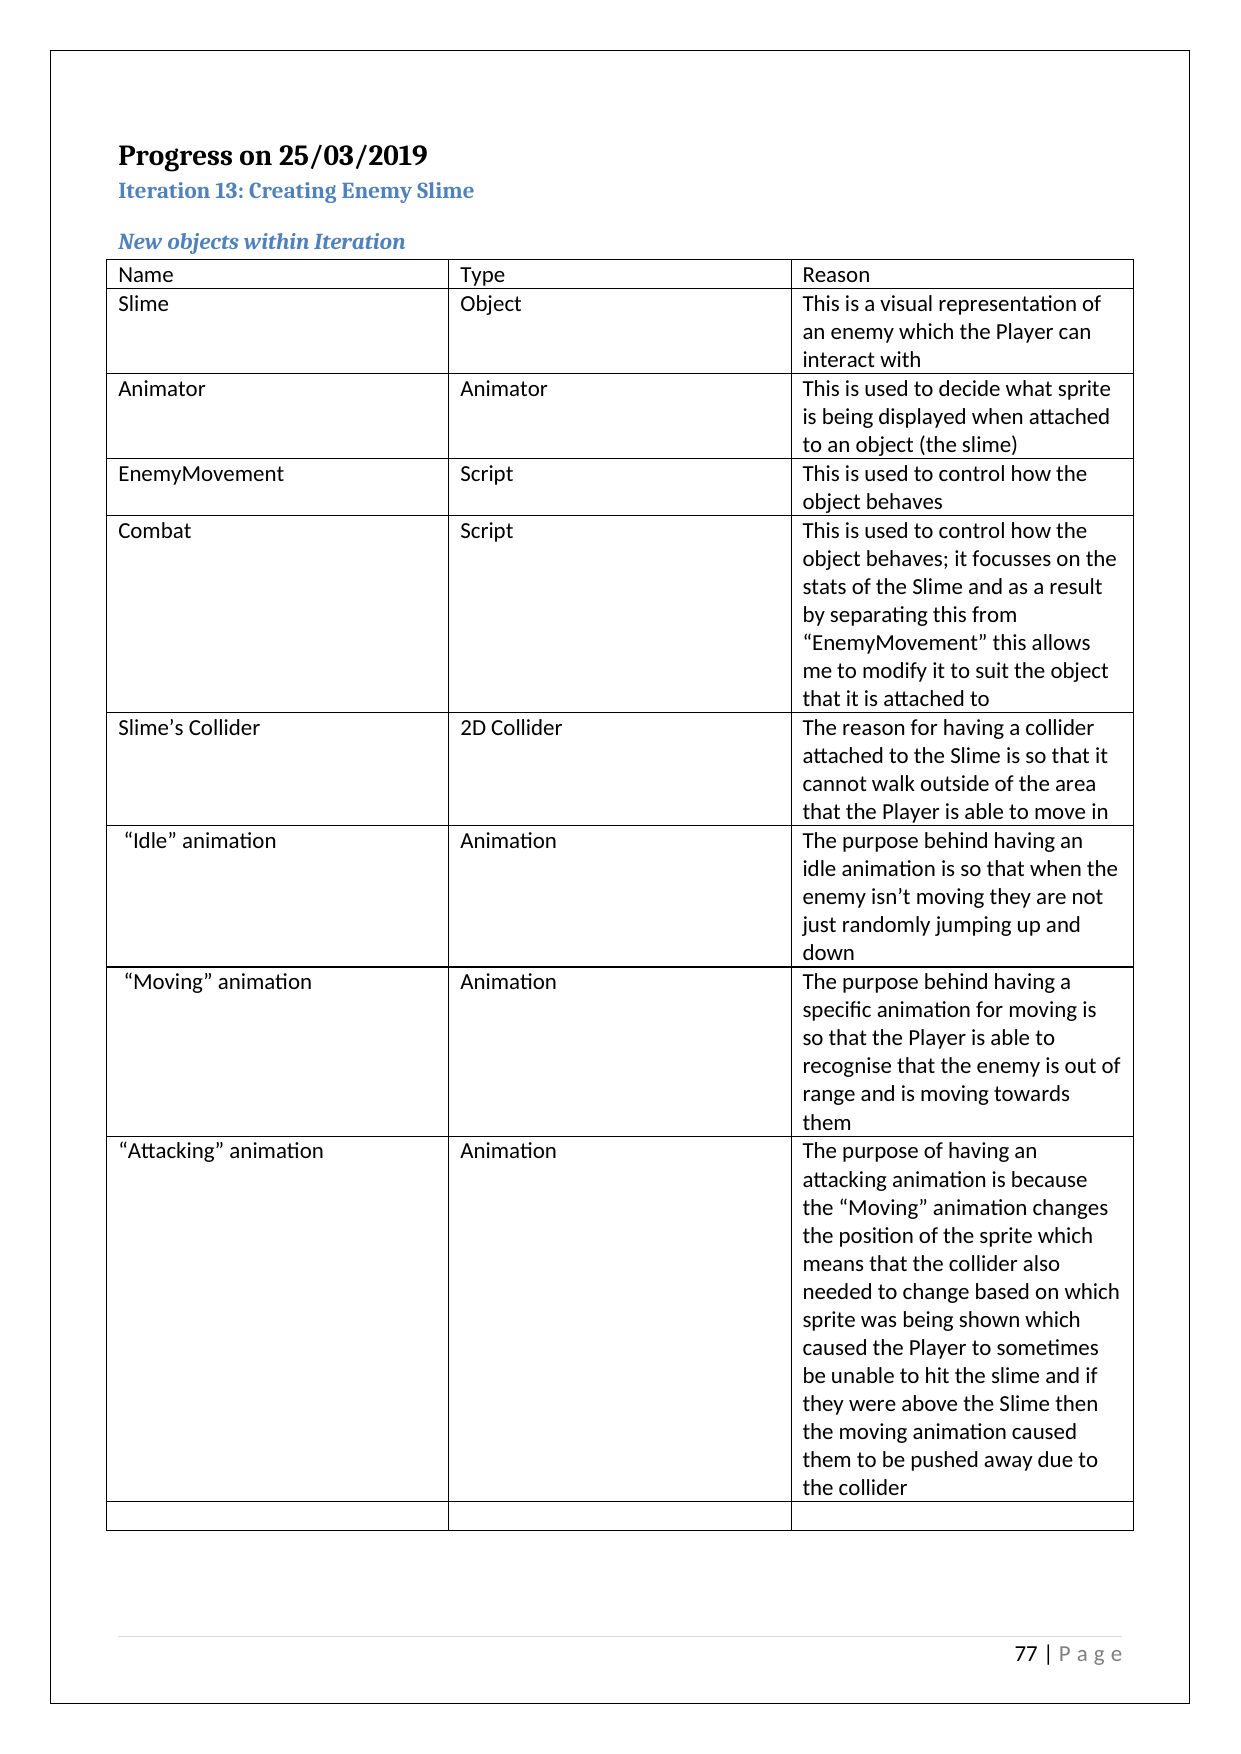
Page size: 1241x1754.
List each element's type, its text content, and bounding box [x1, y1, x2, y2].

table_cell Slime [107, 289, 448, 373]
table_cell This is used to control how the object behaves [792, 459, 1133, 515]
table_cell Animator [449, 374, 791, 458]
table_cell Slime’s Collider [107, 713, 448, 825]
table_cell [449, 1502, 791, 1530]
table_cell The purpose behind having an idle animation is so that when the enemy isn’t moving they are not just randomly jumping up and down [792, 826, 1133, 966]
subtitle New objects within Iteration [118, 228, 1122, 255]
table_cell 2D Collider [449, 713, 791, 825]
table_header Name [107, 260, 448, 288]
table_header Type [449, 260, 791, 288]
table_cell Combat [107, 516, 448, 712]
table_cell Object [449, 289, 791, 373]
table_cell [792, 1502, 1133, 1530]
table_cell The purpose behind having a specific animation for moving is so that the Player is able to recognise that the enemy is out of range and is moving towards them [792, 968, 1133, 1136]
table_cell Animation [449, 826, 791, 966]
table_cell Script [449, 459, 791, 515]
table_cell [107, 1502, 448, 1530]
table_cell Animation [449, 1137, 791, 1501]
subtitle Iteration 13: Creating Enemy Slime [118, 177, 1122, 204]
table_cell Script [449, 516, 791, 712]
table_cell “Idle” animation [107, 826, 448, 966]
table_cell “Attacking” animation [107, 1137, 448, 1501]
table_cell The reason for having a collider attached to the Slime is so that it cannot walk outside of the area that the Player is able to move in [792, 713, 1133, 825]
table_cell This is a visual representation of an enemy which the Player can interact with [792, 289, 1133, 373]
subtitle Progress on 25/03/2019 [118, 139, 1122, 172]
table_cell The purpose of having an attacking animation is because the “Moving” animation changes the position of the sprite which means that the collider also needed to change based on which sprite was being shown which caused the Player to sometimes be unable to hit the slime and if they were above the Slime then the moving animation caused them to be pushed away due to the collider [792, 1137, 1133, 1501]
table_cell This is used to decide what sprite is being displayed when attached to an object (the slime) [792, 374, 1133, 458]
table_cell EnemyMovement [107, 459, 448, 515]
table_header Reason [792, 260, 1133, 288]
table_cell “Moving” animation [107, 968, 448, 1136]
table_cell Animation [449, 968, 791, 1136]
table_cell Animator [107, 374, 448, 458]
table_cell This is used to control how the object behaves; it focusses on the stats of the Slime and as a result by separating this from “EnemyMovement” this allows me to modify it to suit the object that it is attached to [792, 516, 1133, 712]
